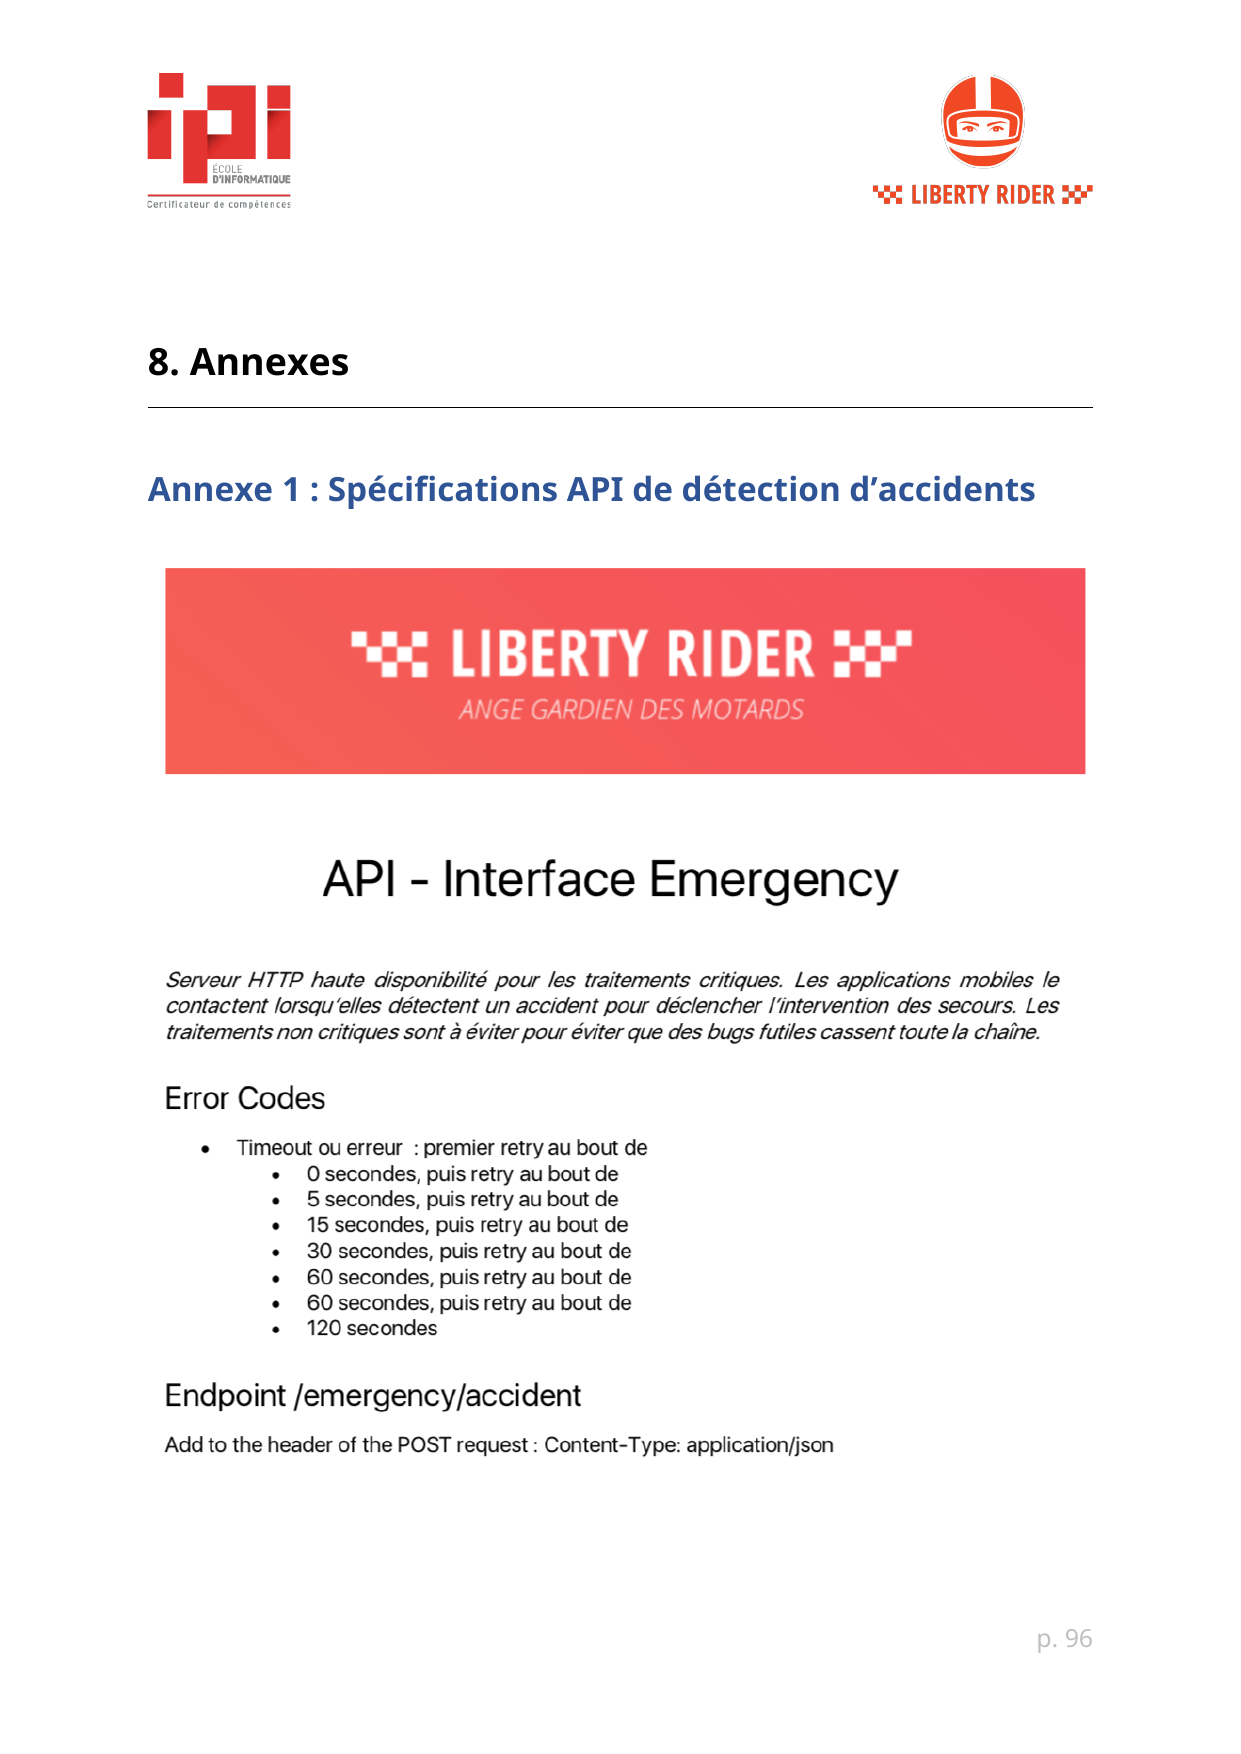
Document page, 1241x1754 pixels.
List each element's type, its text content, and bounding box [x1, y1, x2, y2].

text Annexe 1 : Spécifications API de détection d’accidents [148, 466, 1093, 511]
picture [147, 73, 291, 209]
picture [872, 75, 1093, 209]
subtitle Annexes [148, 335, 1093, 407]
picture [147, 555, 1093, 1474]
